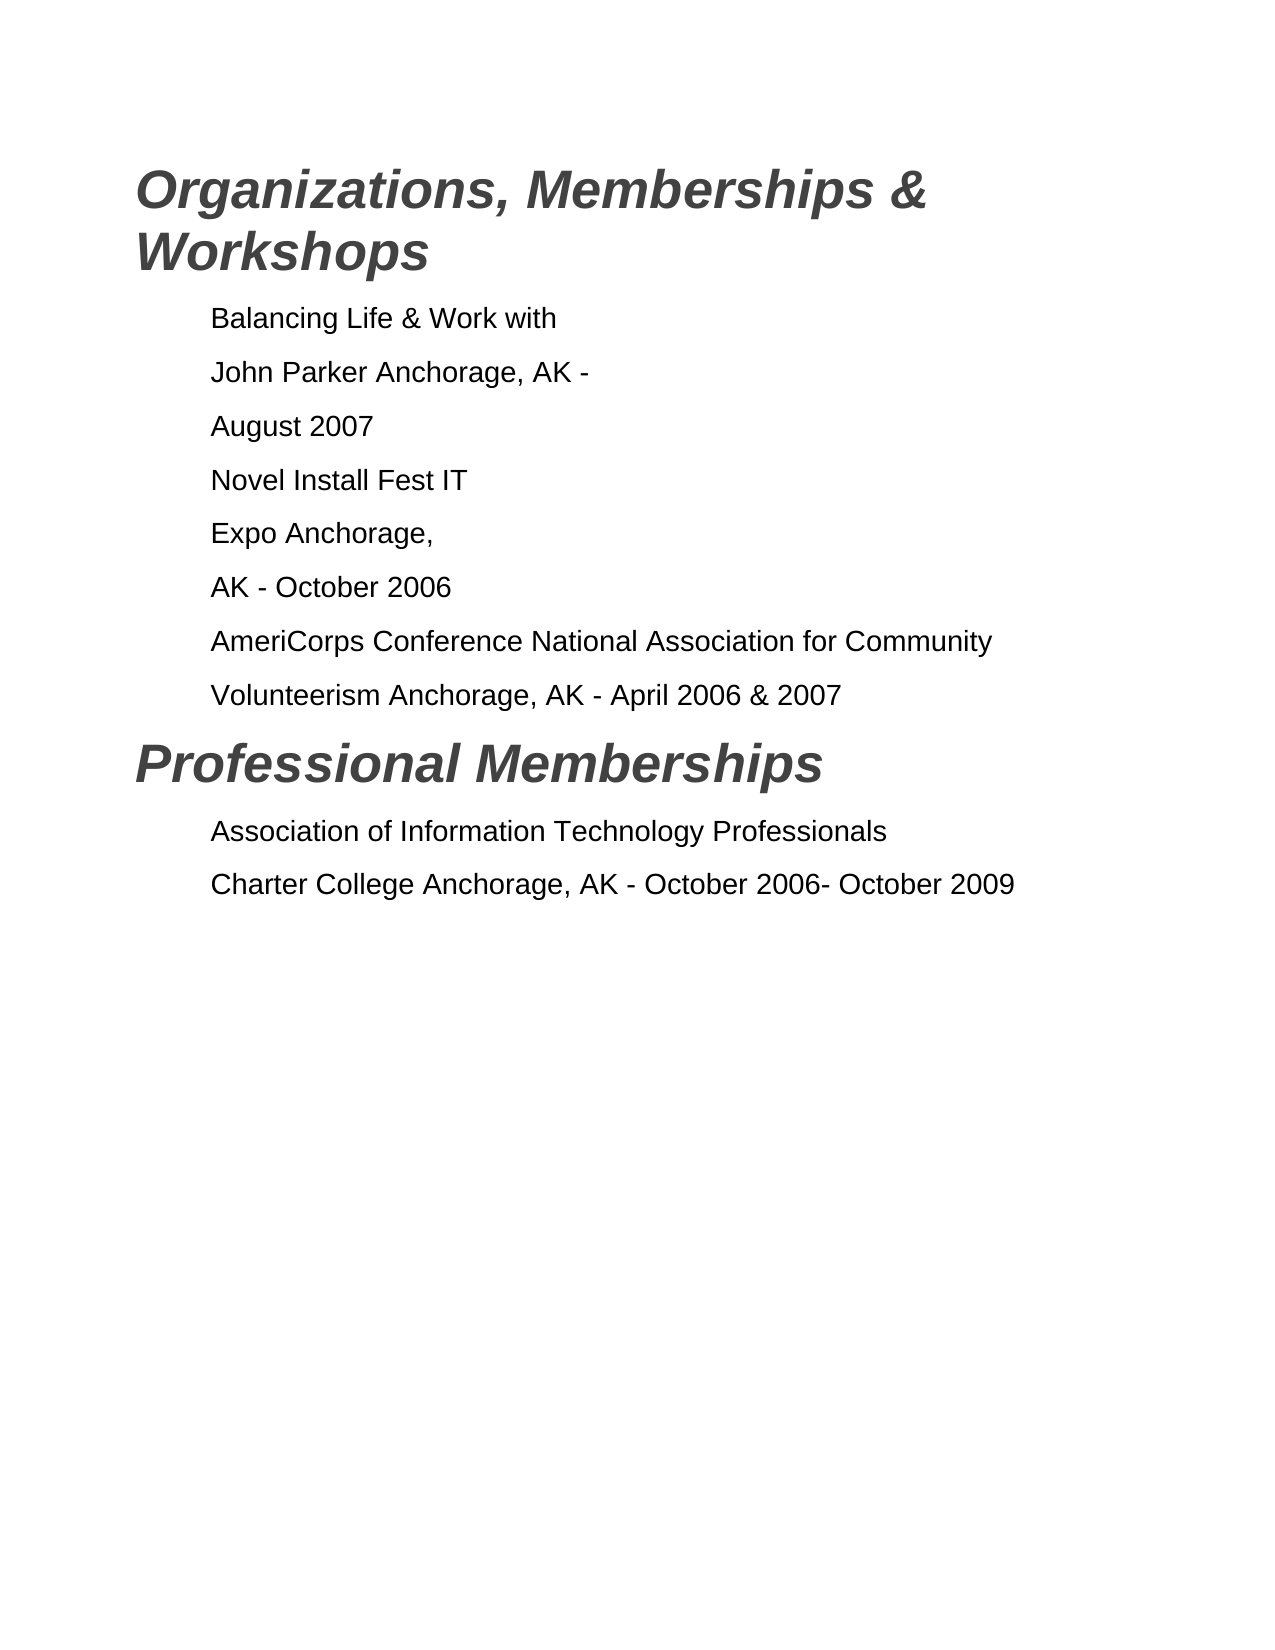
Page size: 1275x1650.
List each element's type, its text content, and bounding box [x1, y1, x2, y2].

text AmeriCorps Conference National Association for Community Volunteerism Anchorage, AK - April 2006 & 2007 [210, 624, 1042, 711]
text Balancing Life & Work with John Parker Anchorage, AK - August 2007 [210, 301, 593, 442]
text Novel Install Fest IT Expo Anchorage, AK - October 2006 [210, 463, 480, 604]
text Professional Memberships [135, 732, 1139, 794]
text Association of Information Technology Professionals [210, 814, 1139, 847]
text Organizations, Memberships & Workshops [135, 157, 1139, 282]
text Charter College Anchorage, AK - October 2006- October 2009 [210, 867, 1139, 901]
